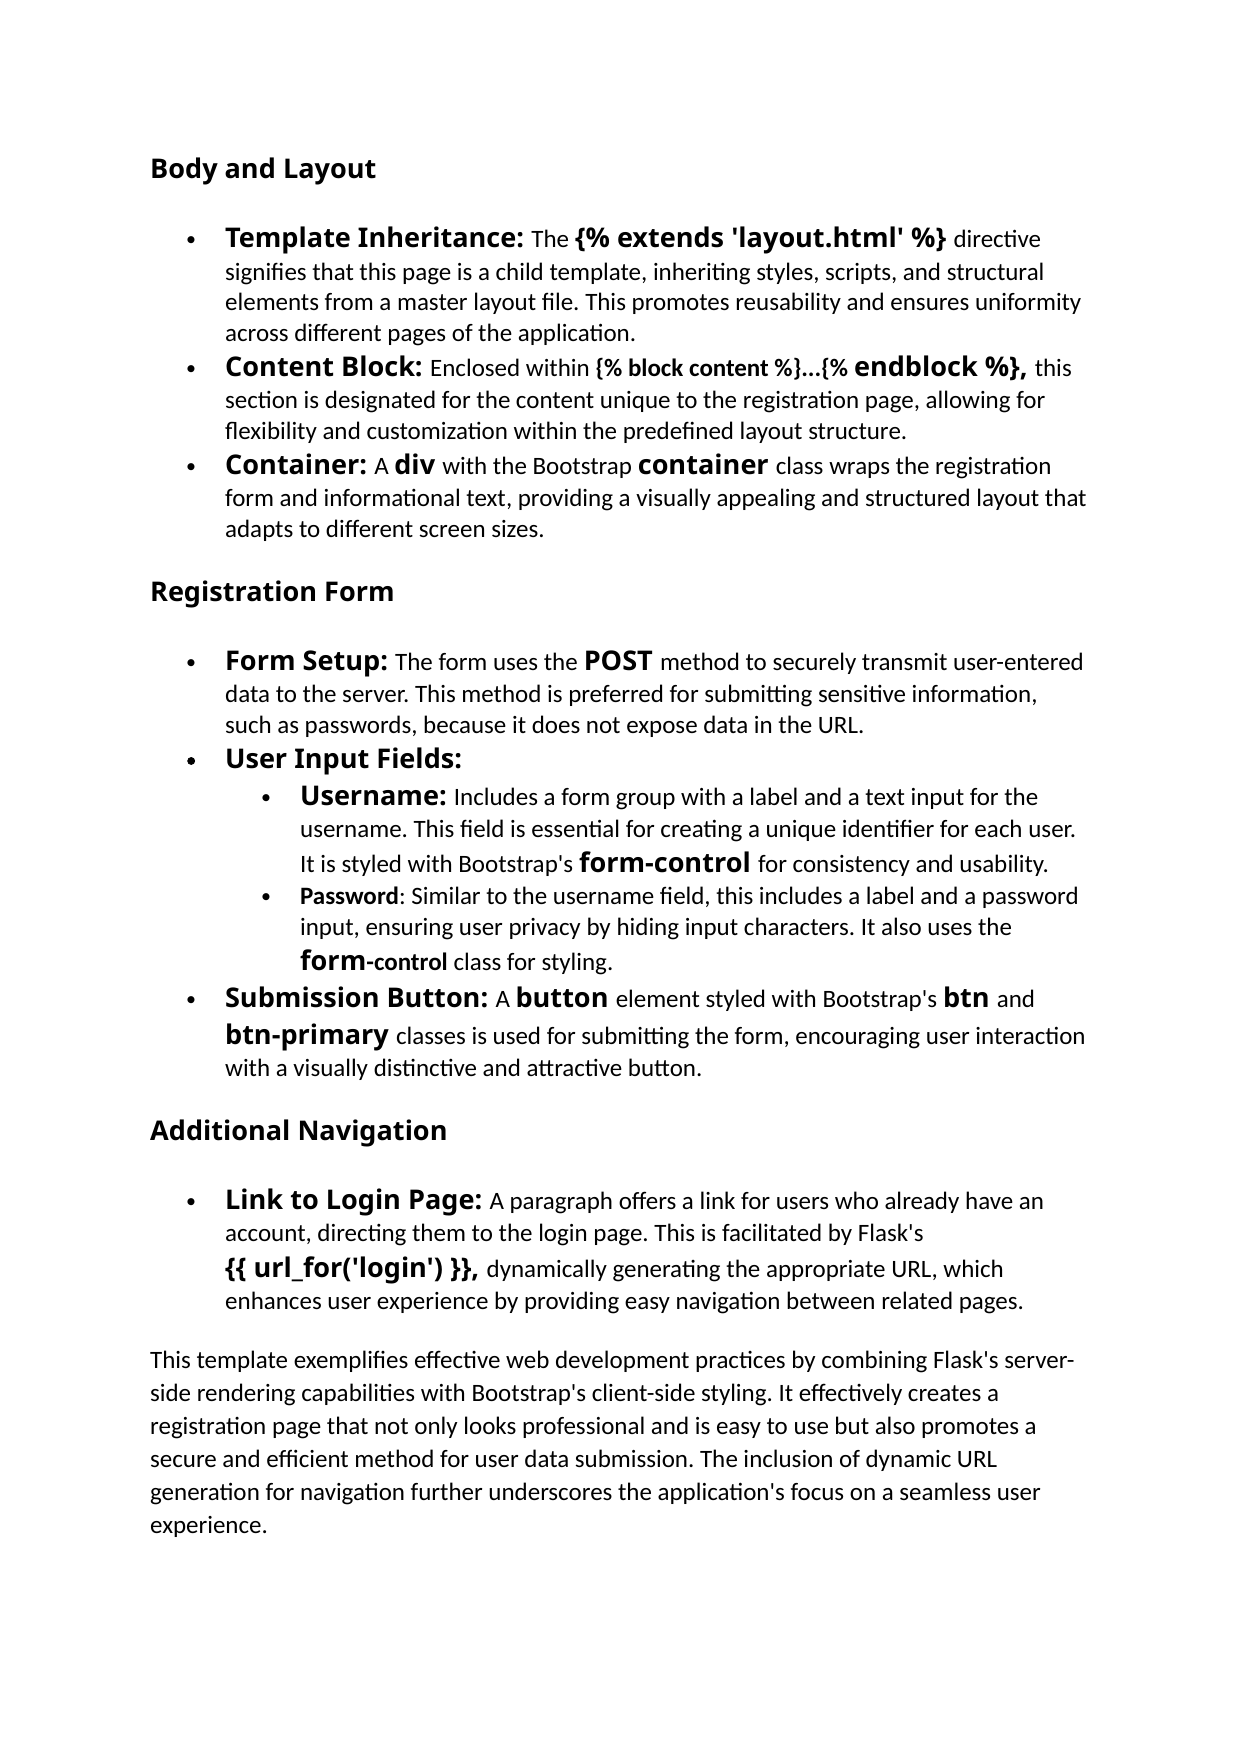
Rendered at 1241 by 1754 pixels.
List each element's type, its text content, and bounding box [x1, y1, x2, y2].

text Registration Form [150, 572, 1090, 609]
list Submission Button: A button element styled with Bootstrap's btn and btn-primary classes is used for submitting the form, encouraging user interaction with a visually distinctive and attractive button. [187, 978, 1090, 1083]
text Body and Layout [150, 150, 1090, 187]
list Template Inheritance: The {% extends 'layout.html' %} directive signifies that this page is a child template, inheriting styles, scripts, and structural elements from a master layout file. This promotes reusability and ensures uniformity across different pages of the application. [187, 219, 1090, 347]
list Container: A div with the Bootstrap container class wraps the registration form and informational text, providing a visually appealing and structured layout that adapts to different screen sizes. [187, 445, 1090, 543]
list Username: Includes a form group with a label and a text input for the username. This field is essential for creating a unique identifier for each user. It is styled with Bootstrap's form-control for consistency and usability. [262, 776, 1090, 880]
text Additional Navigation [150, 1112, 1090, 1149]
list User Input Fields: [187, 739, 1090, 776]
text This template exemplifies effective web development practices by combining Flask's server-side rendering capabilities with Bootstrap's client-side styling. It effectively creates a registration page that not only looks professional and is easy to use but also promotes a secure and efficient method for user data submission. The inclusion of dynamic URL generation for navigation further underscores the application's focus on a seamless user experience. [150, 1345, 1090, 1540]
list Link to Login Page: A paragraph offers a link for users who already have an account, directing them to the login page. This is facilitated by Flask's {{ url_for('login') }}, dynamically generating the appropriate URL, which enhances user experience by providing easy navigation between related pages. [187, 1181, 1090, 1316]
list Content Block: Enclosed within {% block content %}...{% endblock %}, this section is designated for the content unique to the registration page, allowing for flexibility and customization within the predefined layout structure. [187, 347, 1090, 445]
list Form Setup: The form uses the POST method to securely transmit user-entered data to the server. This method is preferred for submitting sensitive information, such as passwords, because it does not expose data in the URL. [187, 641, 1090, 739]
list Password: Similar to the username field, this includes a label and a password input, ensuring user privacy by hiding input characters. It also uses the form-control class for styling. [262, 880, 1090, 978]
